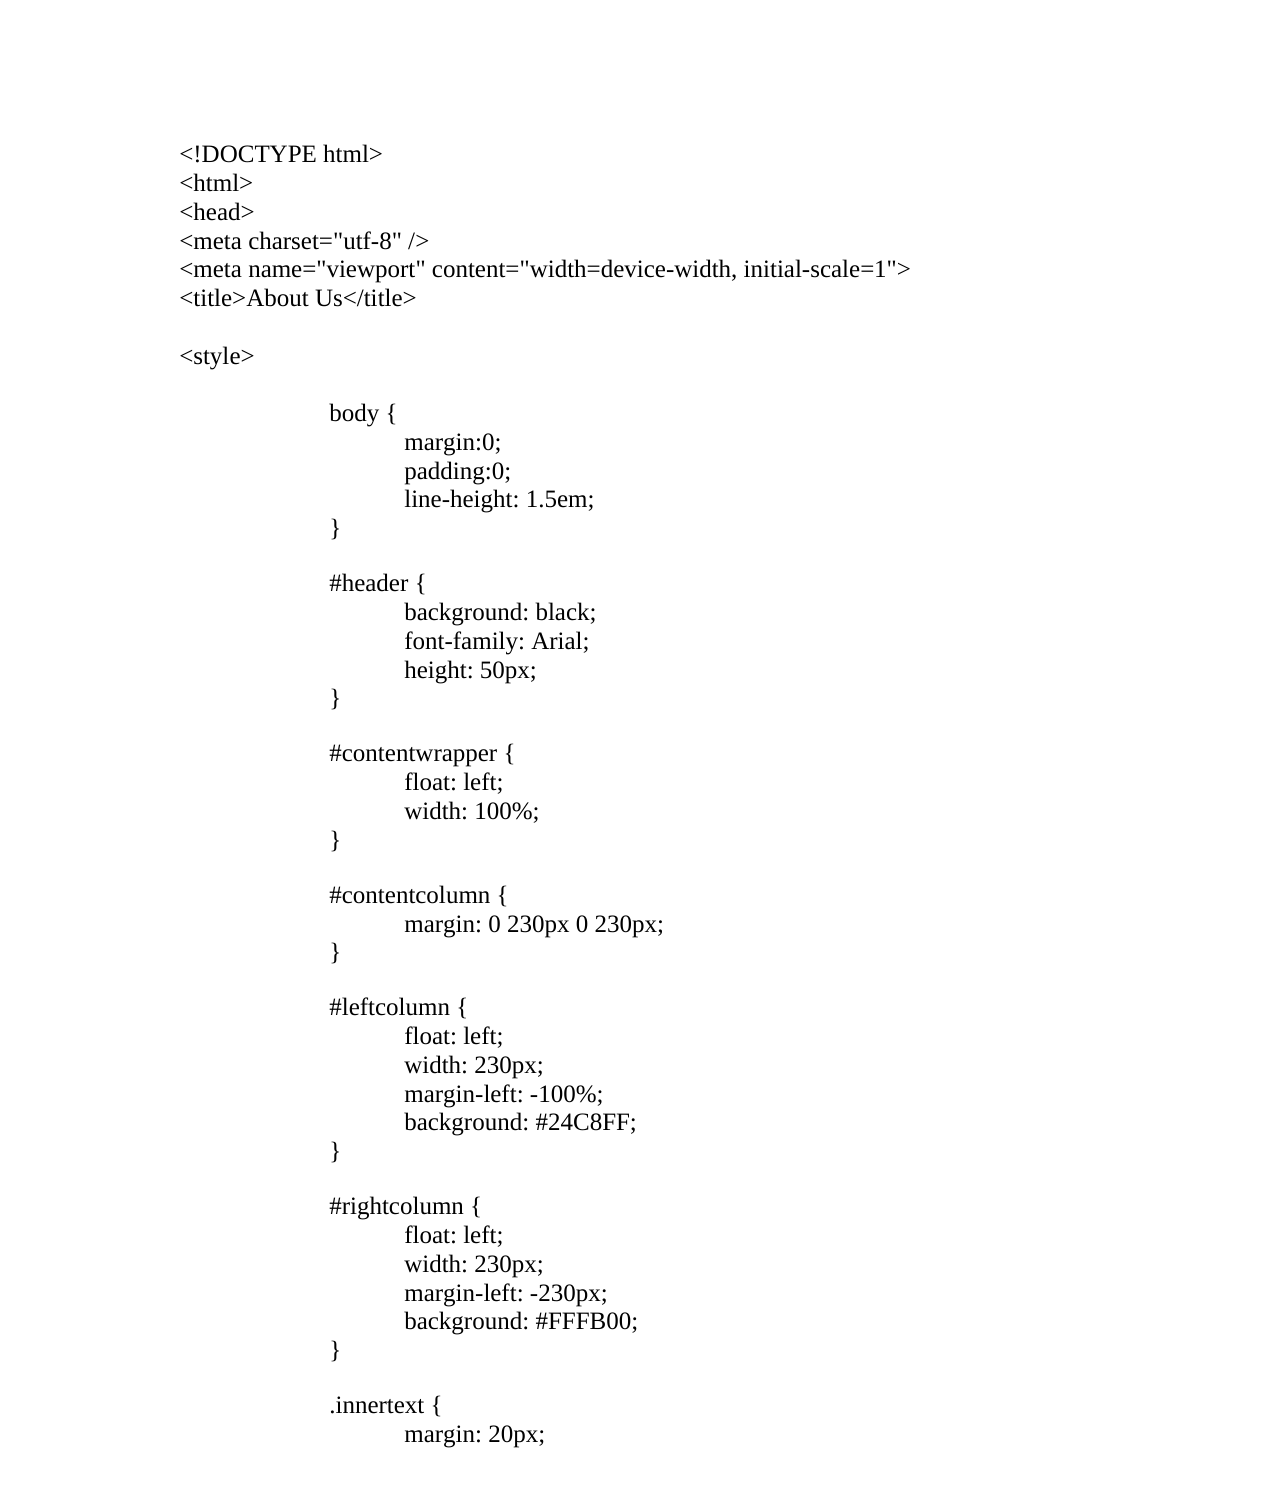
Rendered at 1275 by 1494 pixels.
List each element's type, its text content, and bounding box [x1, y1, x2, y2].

text <meta charset="utf-8" /> [179, 226, 1096, 254]
text .innertext { [179, 1390, 1096, 1419]
text width: 100%; [179, 796, 1096, 825]
text #contentwrapper { [179, 738, 1096, 767]
text } [179, 937, 1096, 966]
text #header { [179, 568, 1096, 597]
text } [179, 1335, 1096, 1364]
text <title>About Us</title> [179, 283, 1096, 312]
text float: left; [179, 1021, 1096, 1050]
text margin:0; [179, 427, 1096, 456]
text background: black; [179, 597, 1096, 626]
text float: left; [179, 1220, 1096, 1249]
text #leftcolumn { [179, 992, 1096, 1021]
text padding:0; [179, 456, 1096, 484]
text #rightcolumn { [179, 1191, 1096, 1220]
text } [179, 513, 1096, 542]
text <style> [179, 341, 1096, 369]
text margin: 20px; [179, 1419, 1096, 1448]
text } [179, 1136, 1096, 1165]
text body { [179, 398, 1096, 427]
text #contentcolumn { [179, 880, 1096, 909]
text font-family: Arial; [179, 626, 1096, 655]
text <meta name="viewport" content="width=device-width, initial-scale=1"> [179, 254, 1096, 283]
text height: 50px; [179, 655, 1096, 683]
text <head> [179, 197, 1096, 226]
text <!DOCTYPE html> [179, 139, 1096, 168]
text } [179, 825, 1096, 853]
text line-height: 1.5em; [179, 484, 1096, 513]
text width: 230px; [179, 1050, 1096, 1079]
text margin-left: -100%; [179, 1079, 1096, 1107]
text margin: 0 230px 0 230px; [179, 909, 1096, 937]
text } [179, 683, 1096, 712]
text <html> [179, 168, 1096, 197]
text margin-left: -230px; [179, 1278, 1096, 1306]
text width: 230px; [179, 1249, 1096, 1278]
text background: #24C8FF; [179, 1107, 1096, 1136]
text float: left; [179, 767, 1096, 796]
text background: #FFFB00; [179, 1306, 1096, 1335]
